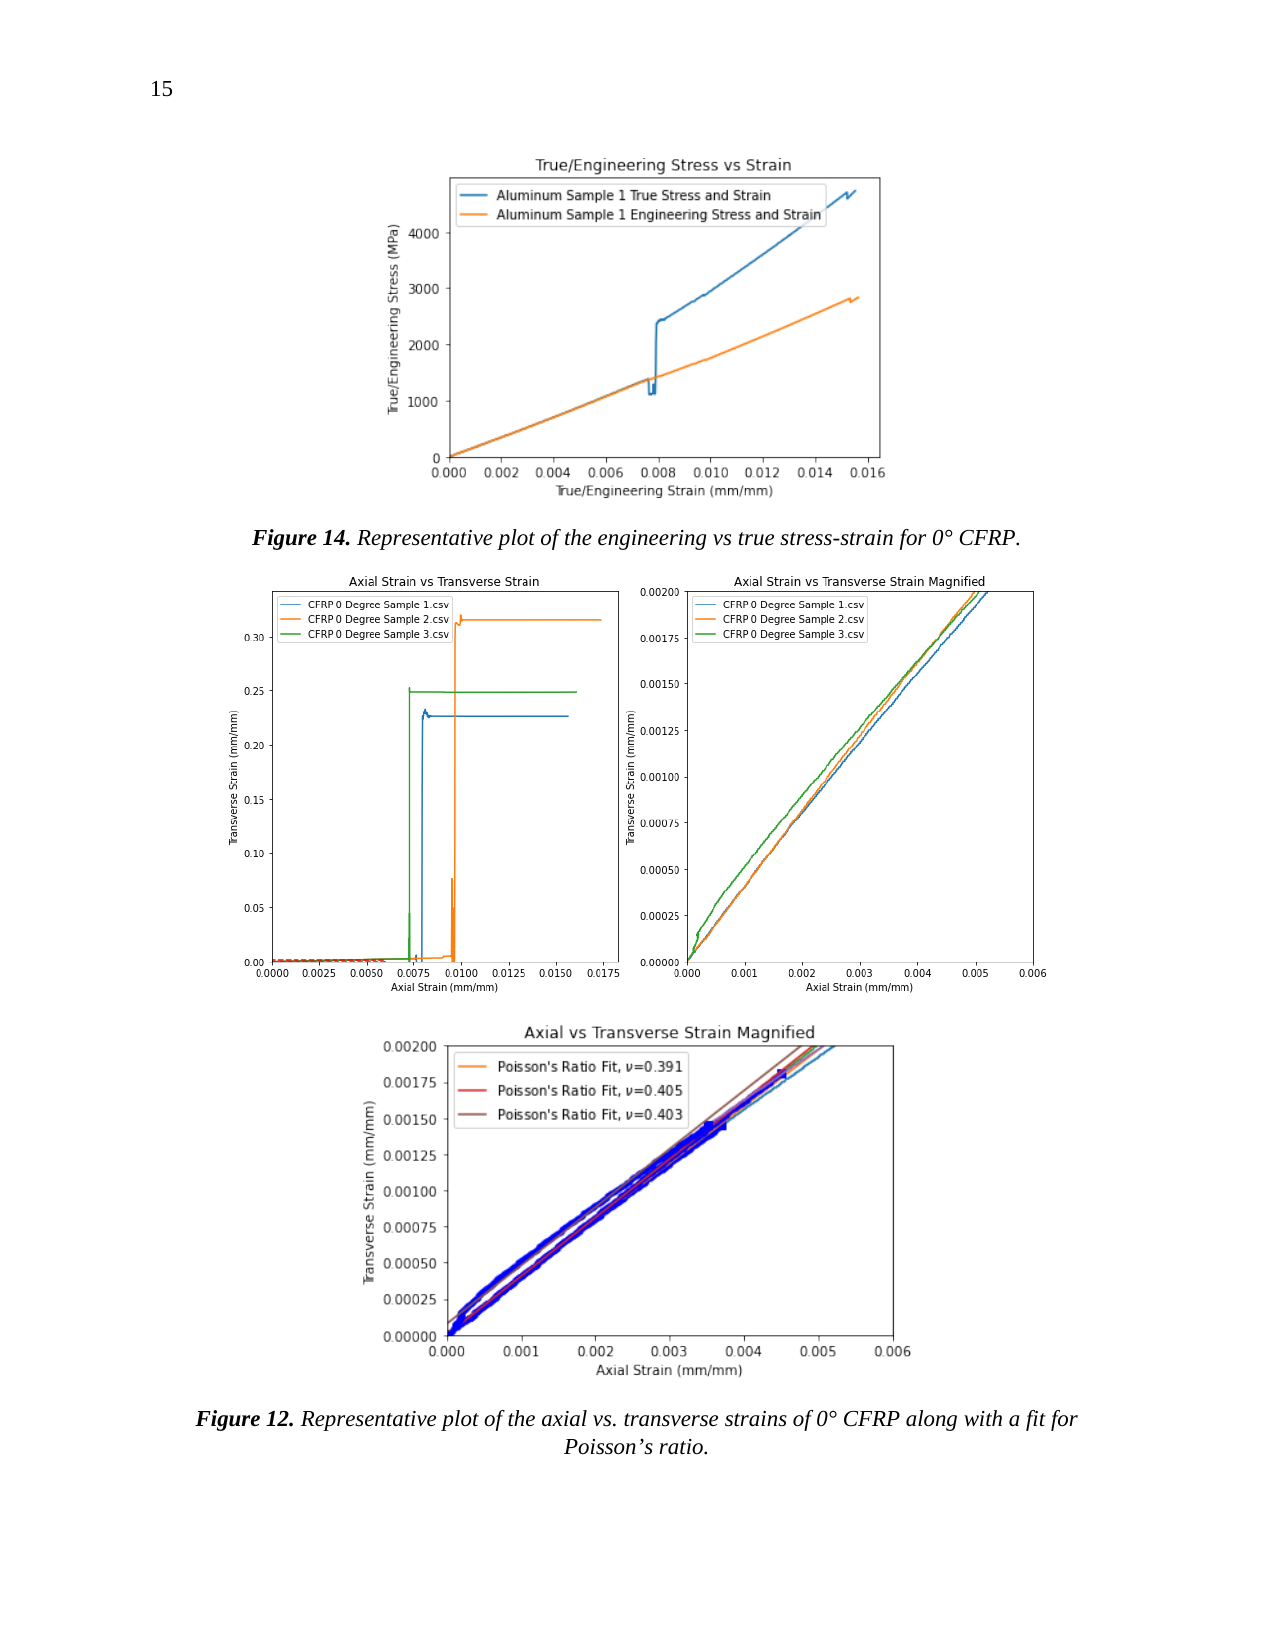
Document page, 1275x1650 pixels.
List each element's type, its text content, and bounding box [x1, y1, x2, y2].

text Figure 12. Representative plot of the axial vs. transverse strains of 0° CFRP along with a fit for Poisson’s ratio. [150, 1405, 1125, 1459]
picture [380, 150, 895, 506]
text Figure 14. Representative plot of the engineering vs true stress-strain for 0° CFRP. [150, 524, 1125, 551]
picture [354, 1016, 921, 1386]
picture [222, 569, 1053, 998]
